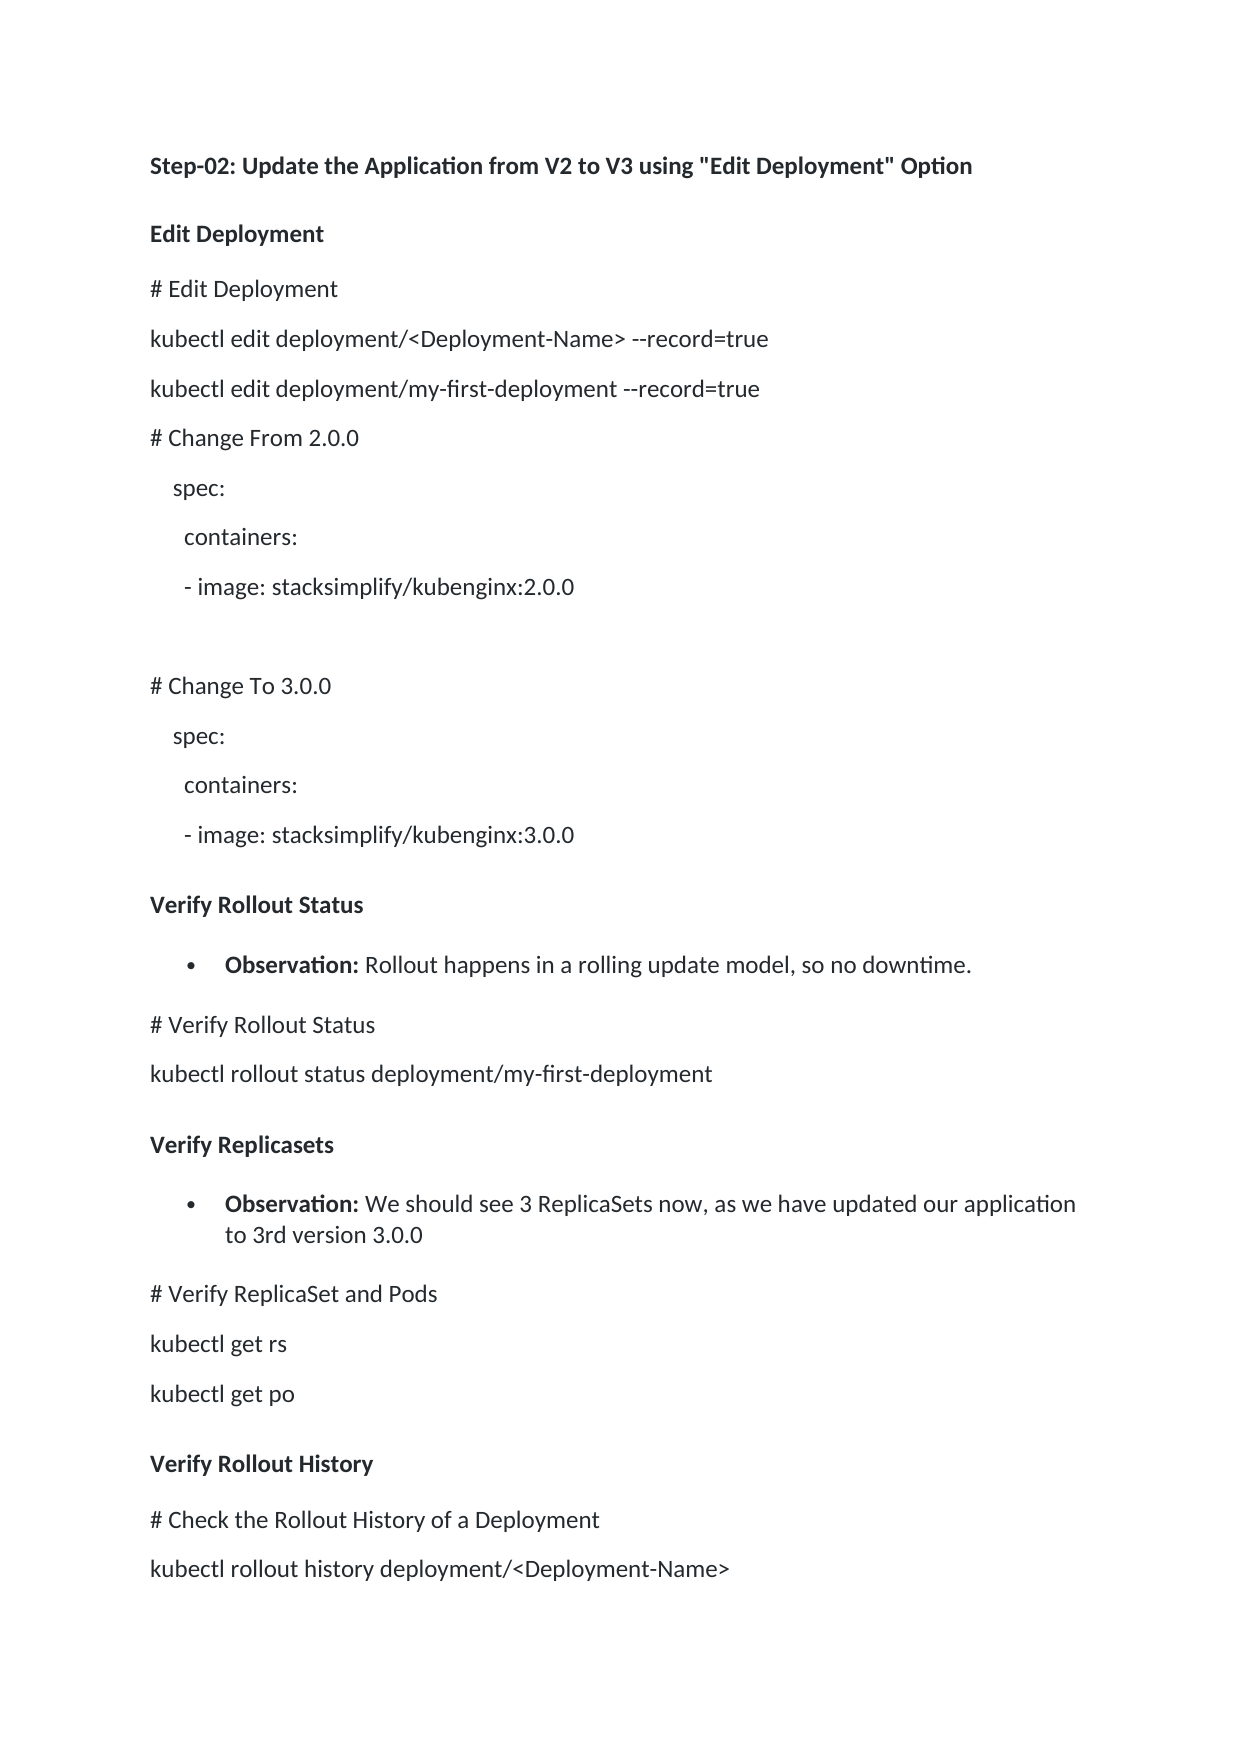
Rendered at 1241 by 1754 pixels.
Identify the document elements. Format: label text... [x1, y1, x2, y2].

text kubectl rollout status deployment/my-first-deployment [150, 1058, 1090, 1089]
text kubectl get po [150, 1378, 1090, 1408]
text - image: stacksimplify/kubenginx:3.0.0 [150, 819, 1090, 849]
text # Edit Deployment [150, 273, 1090, 304]
subtitle Verify Rollout History [150, 1448, 1090, 1479]
text kubectl edit deployment/my-first-deployment --record=true [150, 373, 1090, 403]
subtitle Edit Deployment [150, 218, 1090, 248]
subtitle Verify Replicasets [150, 1129, 1090, 1159]
text # Change From 2.0.0 [150, 422, 1090, 453]
list Observation: We should see 3 ReplicaSets now, as we have updated our application to 3rd version 3.0.0 [187, 1188, 1090, 1249]
text containers: [150, 769, 1090, 800]
text spec: [150, 472, 1090, 502]
text # Verify Rollout Status [150, 1009, 1090, 1039]
text kubectl rollout history deployment/<Deployment-Name> [150, 1553, 1090, 1584]
text spec: [150, 720, 1090, 750]
text # Check the Rollout History of a Deployment [150, 1504, 1090, 1534]
text # Verify ReplicaSet and Pods [150, 1279, 1090, 1309]
text # Change To 3.0.0 [150, 670, 1090, 701]
subtitle Step-02: Update the Application from V2 to V3 using "Edit Deployment" Option [150, 150, 1090, 181]
text - image: stacksimplify/kubenginx:2.0.0 [150, 571, 1090, 602]
text kubectl get rs [150, 1328, 1090, 1359]
list Observation: Rollout happens in a rolling update model, so no downtime. [187, 949, 1090, 979]
text containers: [150, 521, 1090, 552]
text kubectl edit deployment/<Deployment-Name> --record=true [150, 323, 1090, 354]
subtitle Verify Rollout Status [150, 889, 1090, 920]
